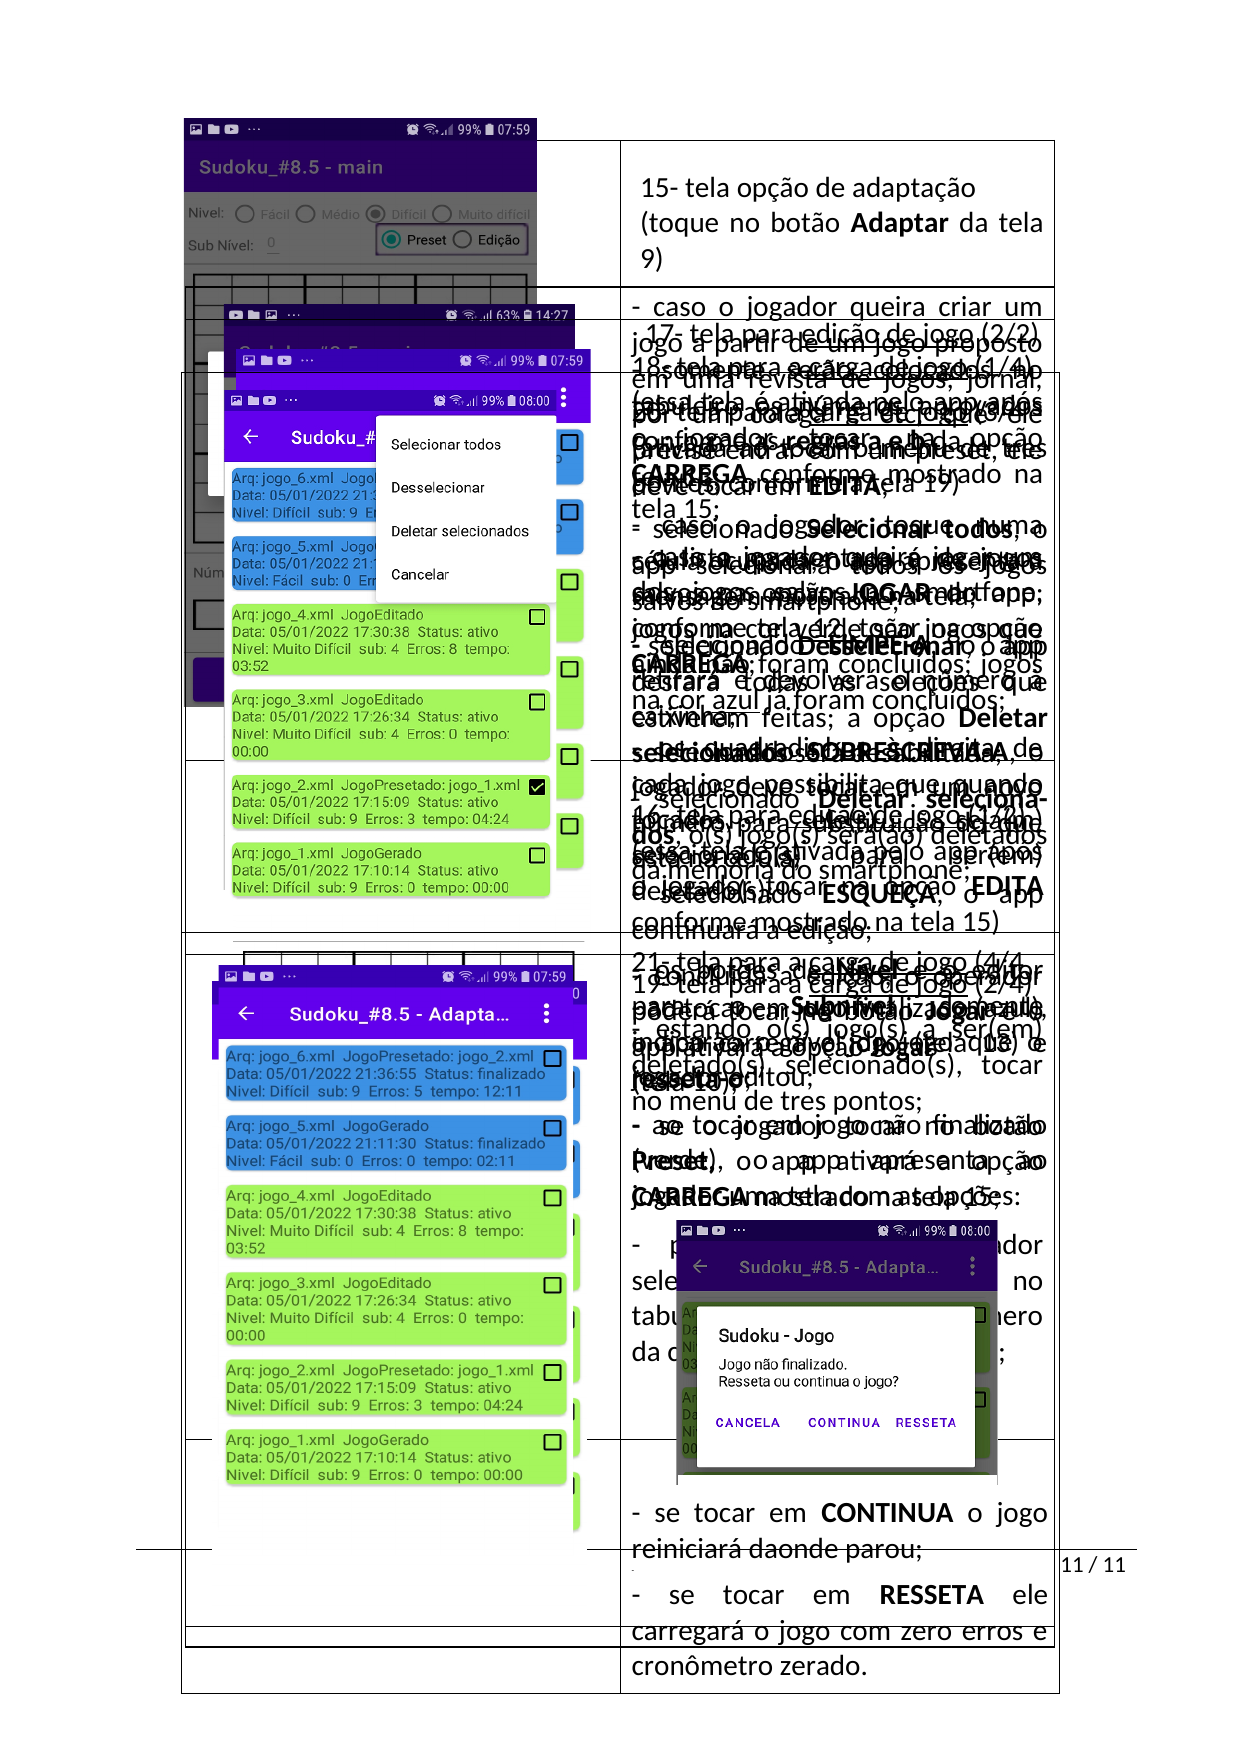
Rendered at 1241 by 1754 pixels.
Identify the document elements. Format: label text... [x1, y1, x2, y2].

picture [223, 304, 575, 319]
table_header [186, 320, 620, 372]
table_header 15- tela opção de adaptação (toque no botão Adaptar da tela 9) - caso o jogador queira criar um jogo a partir de um jogo proposto em uma revista de jogos, jornal, por um colega e etc, que ele precise entrar com um preset, ele deve tocar em EDITA; - caso o jogador queira jogar um dos jogos salvos no smartfone, conforme tela 12, tocar na opção CARREGA; [621, 141, 1054, 286]
table_cell [182, 933, 620, 1693]
table_cell 21- tela para a carga de jogo (4/4 - ao tocar em jogo finalizado (azul), o app carrega o jogo (tela 13) e resseta-o; - ao tocar em jogo não finalizado (verde), o app apresenta ao jogador uma tela com as opções: - se tocar em CONTINUA o jogo reiniciará daonde parou; - - se tocar em RESSETA ele carregará o jogo com zero erros e cronômetro zerado. [621, 933, 1059, 1693]
picture [224, 390, 557, 914]
picture [218, 965, 574, 1556]
picture [676, 1220, 998, 1485]
table_header 20- tela para a carga de jogo (3/4 (ativada ao tocar o menu de tres pontos, conforme a tela 19) - selecionado Selecionar todos, o app selecionará todos os jogos salvos no smartphone; - selecionado Desselecionar, o app desfará todas as seleções que estiverem feitas; a opção Deletar selecionados será desabilitada; - selecionado Deletar seleciona-dos, o(s) jogo(s) será(ão) deletados da memória do smartphone; [621, 373, 1059, 932]
table_header [537, 141, 620, 286]
picture [236, 349, 591, 372]
table_header [182, 373, 620, 932]
picture [183, 118, 537, 372]
table_header [186, 288, 620, 319]
